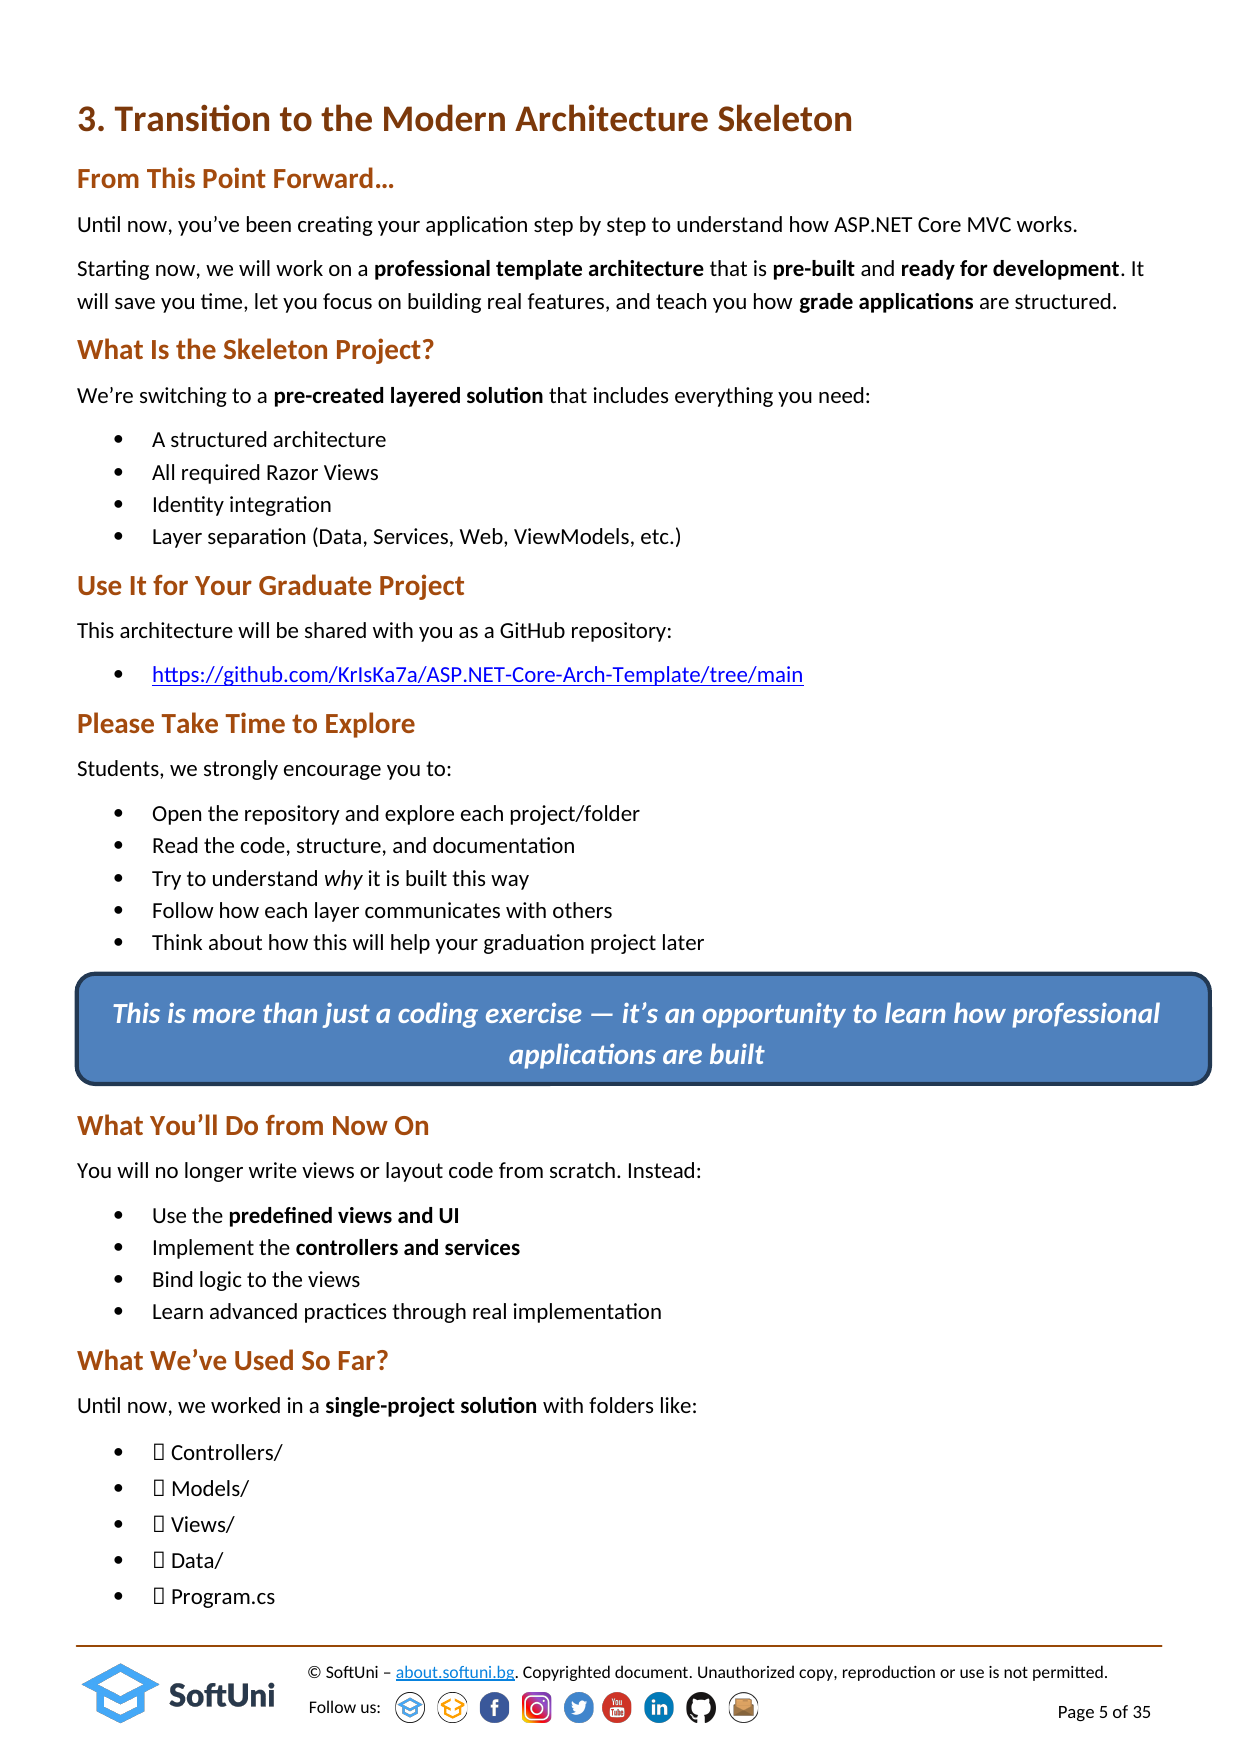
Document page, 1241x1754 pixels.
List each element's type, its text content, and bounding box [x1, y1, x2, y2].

list 📁 Data/ [114, 1544, 1163, 1575]
list Use the predefined views and UI [114, 1201, 1163, 1229]
text We’re switching to a pre-created layered solution that includes everything you need: [77, 381, 1163, 409]
text Until now, you’ve been creating your application step by step to understand how ASP.NET Core MVC works. [77, 210, 1163, 238]
picture [602, 1692, 632, 1723]
subtitle Transition to the Modern Architecture Skeleton [77, 95, 1163, 141]
list 📁 Views/ [114, 1508, 1163, 1539]
list Follow how each layer communicates with others [114, 896, 1163, 924]
picture [658, 1705, 667, 1714]
text Starting now, we will work on a professional template architecture that is pre-built and ready for development. It will save you time, let you focus on building real features, and teach you how grade applications are structured. [77, 254, 1163, 315]
list Try to understand why it is built this way [114, 864, 1163, 892]
subtitle What You’ll Do from Now On [77, 1107, 1163, 1142]
subtitle What We’ve Used So Far? [77, 1342, 1163, 1378]
text Students, we strongly encourage you to: [77, 754, 1163, 783]
list All required Razor Views [114, 458, 1163, 486]
subtitle Use It for Your Graduate Project [77, 567, 1163, 602]
subtitle Please Take Time to Explore [77, 705, 1163, 741]
list A structured architecture [114, 425, 1163, 453]
text You will no longer write views or layout code from scratch. Instead: [77, 1156, 1163, 1184]
picture [522, 1692, 552, 1723]
list Layer separation (Data, Services, Web, ViewModels, etc.) [114, 522, 1163, 550]
text This architecture will be shared with you as a GitHub repository: [77, 616, 1163, 644]
list Learn advanced practices through real implementation [114, 1297, 1163, 1325]
list Implement the controllers and services [114, 1233, 1163, 1261]
picture [644, 1692, 653, 1701]
list Think about how this will help your graduation project later [114, 928, 1163, 956]
picture [75, 1658, 281, 1729]
picture [665, 1714, 674, 1723]
picture [564, 1692, 594, 1723]
list Open the repository and explore each project/folder [114, 799, 1163, 827]
list Identity integration [114, 490, 1163, 518]
picture [395, 1692, 425, 1723]
picture [479, 1692, 510, 1723]
list https://github.com/KrIsKa7a/ASP.NET-Core-Arch-Template/tree/main [114, 661, 1163, 689]
list Read the code, structure, and documentation [114, 831, 1163, 859]
subtitle From This Point Forward… [77, 161, 1163, 196]
subtitle What Is the Skeleton Project? [77, 331, 1163, 367]
list 📄 Program.cs [114, 1580, 1163, 1611]
picture [686, 1692, 716, 1723]
picture [644, 1714, 653, 1723]
picture [665, 1692, 674, 1701]
list 📁 Models/ [114, 1472, 1163, 1503]
text Until now, we worked in a single-project solution with folders like: [77, 1391, 1163, 1419]
list Bind logic to the views [114, 1265, 1163, 1293]
list 📁 Controllers/ [114, 1436, 1163, 1467]
picture [728, 1692, 759, 1723]
picture [437, 1692, 468, 1723]
